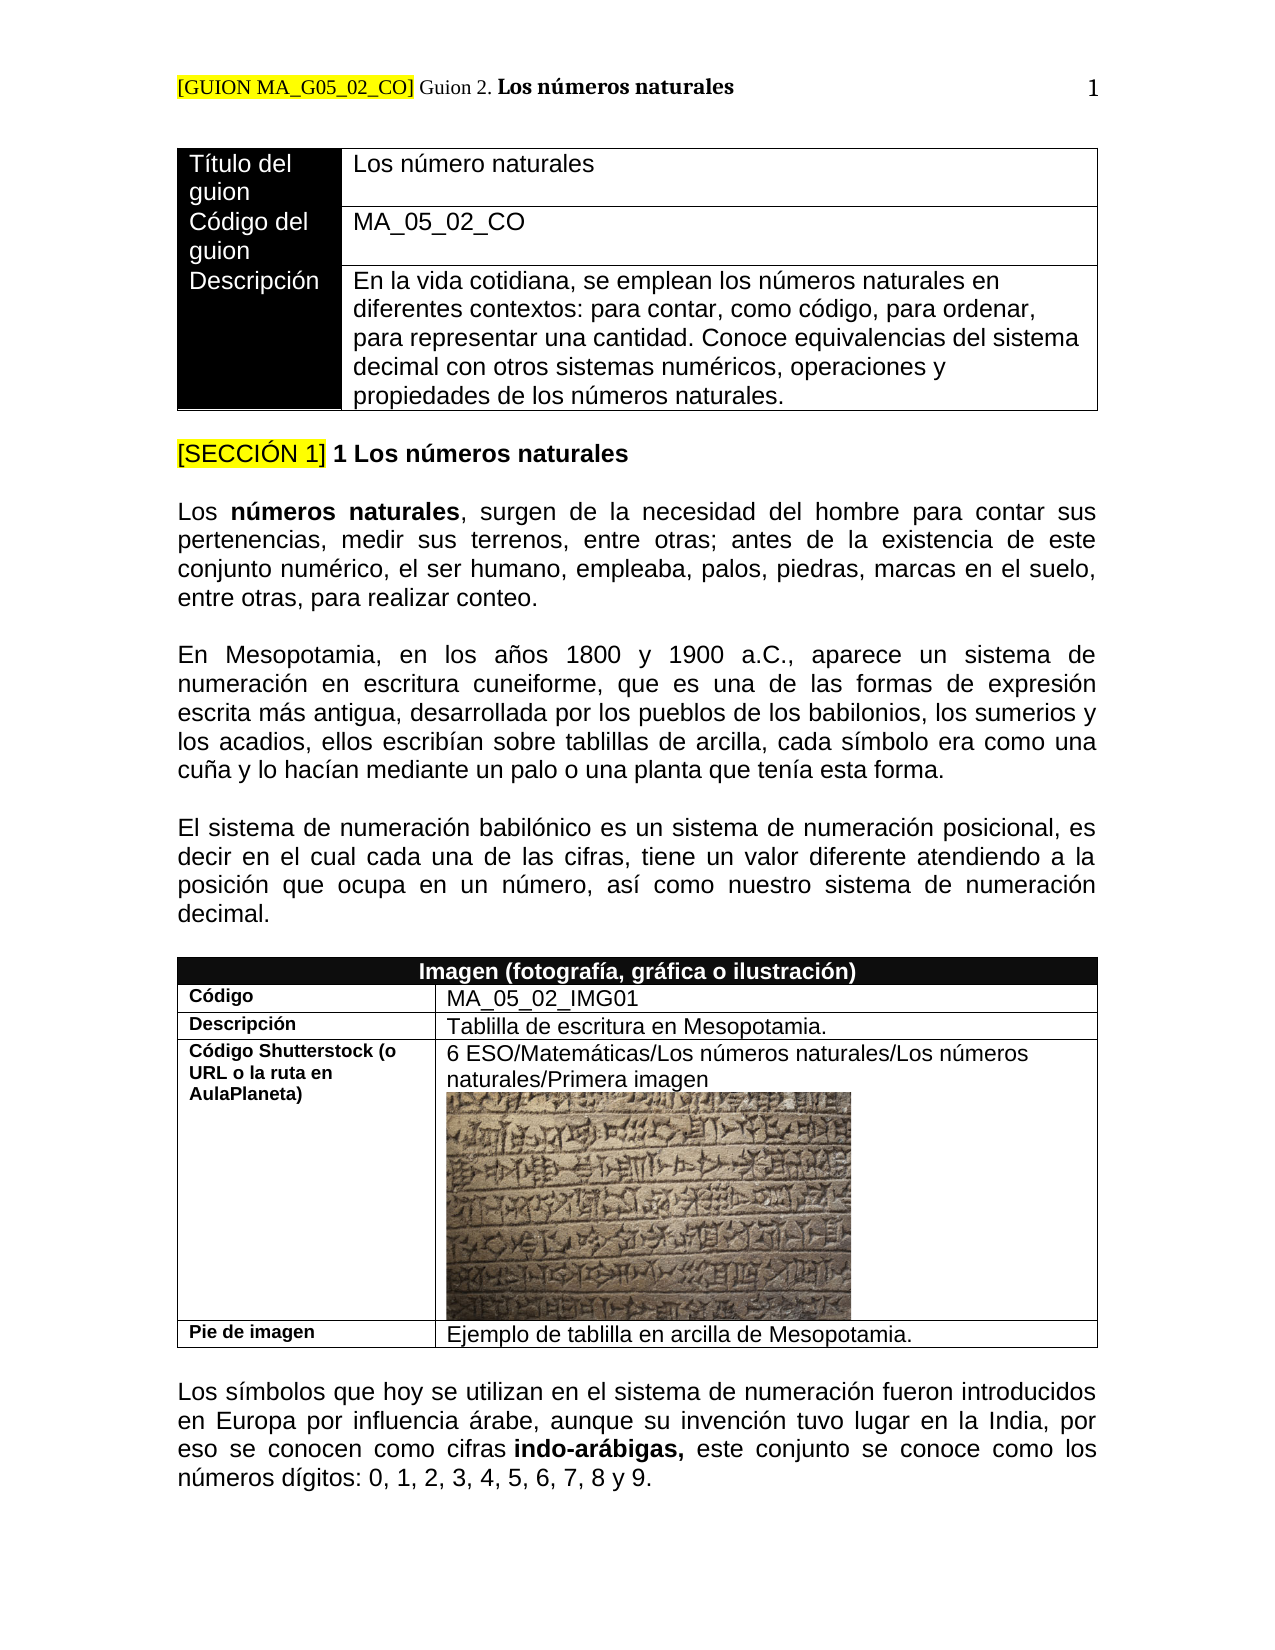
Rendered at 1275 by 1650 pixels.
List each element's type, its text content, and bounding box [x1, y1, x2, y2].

table_cell Descripción [178, 266, 341, 409]
table_cell Descripción [178, 1013, 435, 1039]
table_cell Código del guion [178, 207, 341, 265]
table_cell Código [178, 985, 435, 1012]
table_cell 6 ESO/Matemáticas/Los números naturales/Los números naturales/Primera imagen [436, 1040, 1097, 1320]
table_header Imagen (fotografía, gráfica o ilustración) [178, 958, 1097, 984]
table_header Los número naturales [342, 149, 1097, 206]
text [SECCIÓN 1] 1 Los números naturales [326, 439, 1098, 468]
table_header Título del guion [178, 149, 341, 206]
text Los símbolos que hoy se utilizan en el sistema de numeración fueron introducidos en Europa por influencia árabe, aunque su invención tuvo lugar en la India, por eso se conocen como cifras indo-arábigas, este conjunto se conoce como los números dígitos: 0, 1, 2, 3, 4, 5, 6, 7, 8 y 9. [177, 1377, 1098, 1492]
table_cell Ejemplo de tablilla en arcilla de Mesopotamia. [436, 1321, 1097, 1347]
text Los números naturales, surgen de la necesidad del hombre para contar sus pertenencias, medir sus terrenos, entre otras; antes de la existencia de este conjunto numérico, el ser humano, empleaba, palos, piedras, marcas en el suelo, entre otras, para realizar conteo. [177, 497, 1098, 612]
table_cell MA_05_02_IMG01 [436, 985, 1097, 1012]
picture [446, 1092, 852, 1320]
text El sistema de numeración babilónico es un sistema de numeración posicional, es decir en el cual cada una de las cifras, tiene un valor diferente atendiendo a la posición que ocupa en un número, así como nuestro sistema de numeración decimal. [177, 813, 1098, 928]
table_cell En la vida cotidiana, se emplean los números naturales en diferentes contextos: para contar, como código, para ordenar, para representar una cantidad. Conoce equivalencias del sistema decimal con otros sistemas numéricos, operaciones y propiedades de los números naturales. [342, 266, 1097, 409]
table_cell Código Shutterstock (o URL o la ruta en AulaPlaneta) [178, 1040, 435, 1320]
text En Mesopotamia, en los años 1800 y 1900 a.C., aparece un sistema de numeración en escritura cuneiforme, que es una de las formas de expresión escrita más antigua, desarrollada por los pueblos de los babilonios, los sumerios y los acadios, ellos escribían sobre tablillas de arcilla, cada símbolo era como una cuña y lo hacían mediante un palo o una planta que tenía esta forma. [177, 641, 1098, 784]
table_cell Pie de imagen [178, 1321, 435, 1347]
table_cell Tablilla de escritura en Mesopotamia. [436, 1013, 1097, 1039]
table_cell MA_05_02_CO [342, 207, 1097, 265]
